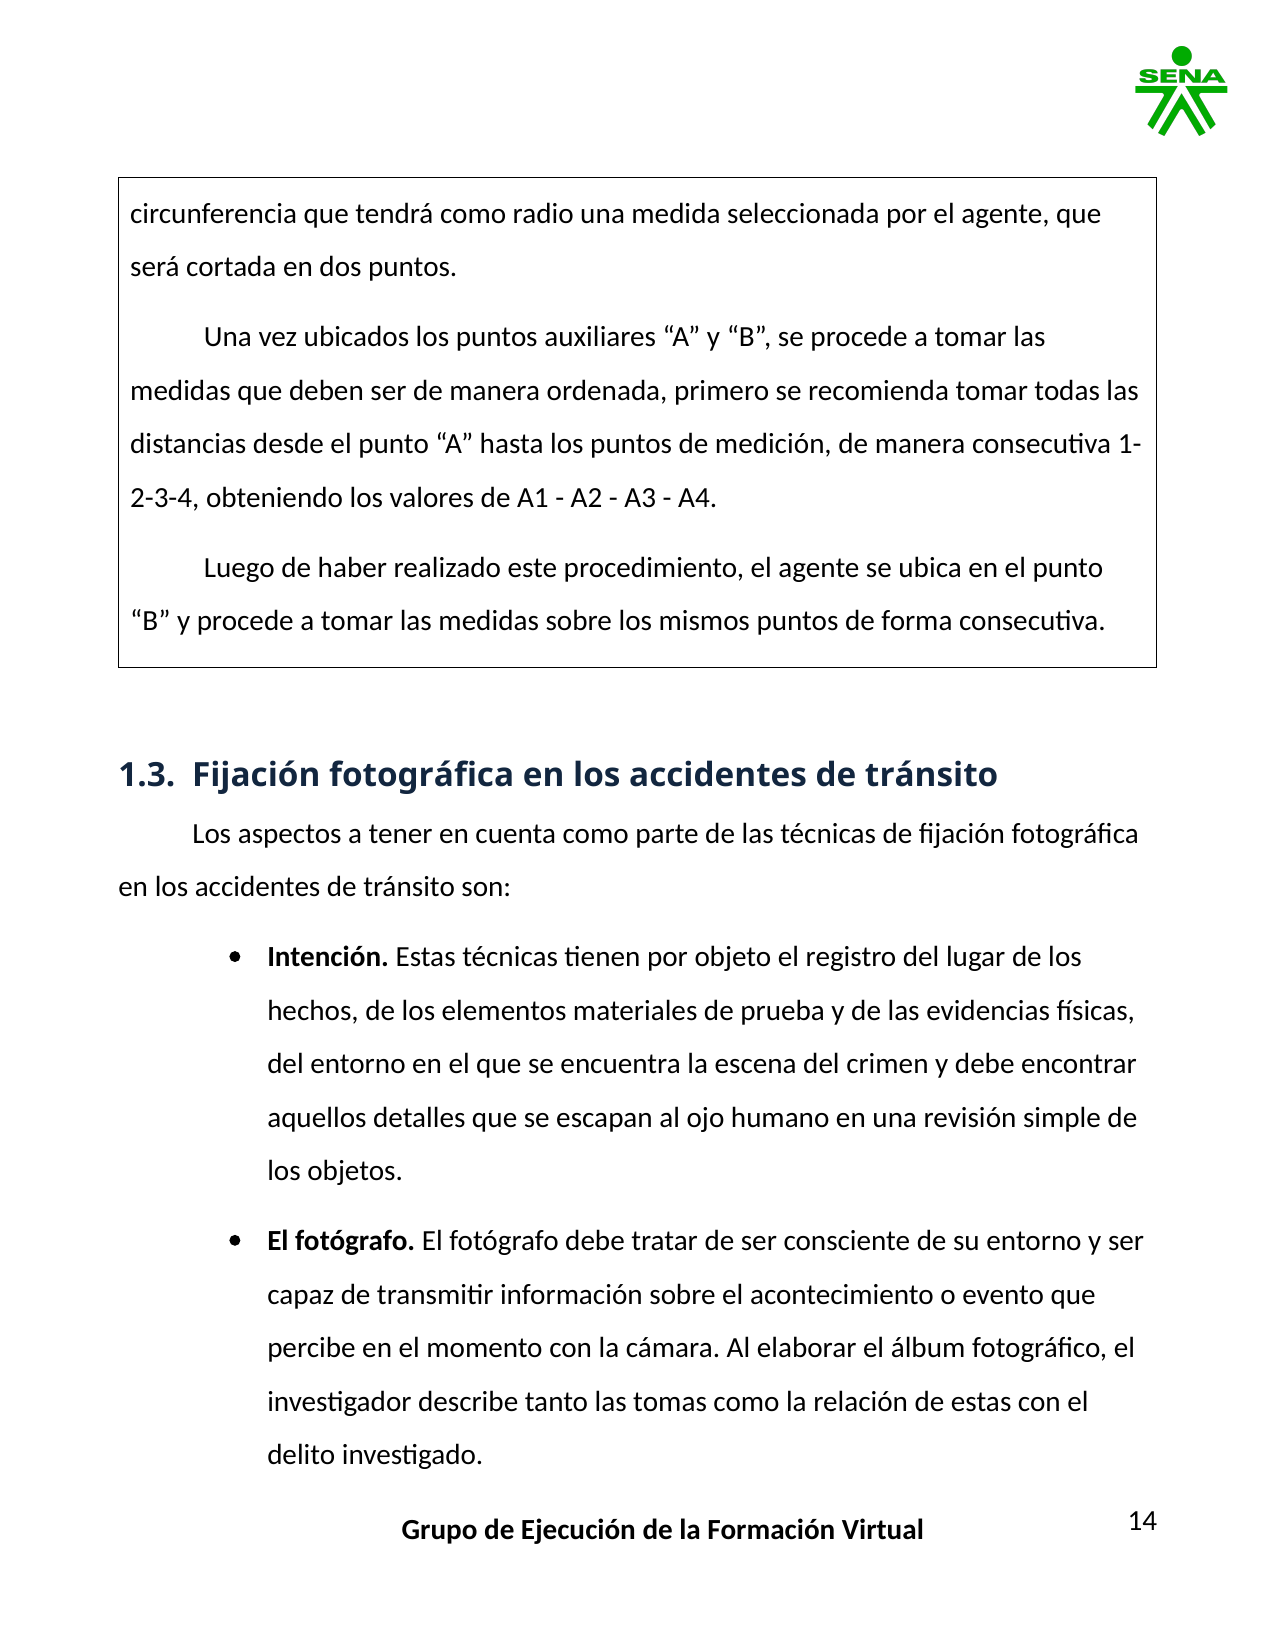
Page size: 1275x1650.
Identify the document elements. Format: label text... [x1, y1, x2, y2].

list Intención. Estas técnicas tienen por objeto el registro del lugar de los hechos, de los elementos materiales de prueba y de las evidencias físicas, del entorno en el que se encuentra la escena del crimen y debe encontrar aquellos detalles que se escapan al ojo humano en una revisión simple de los objetos. [230, 938, 1157, 1188]
list El fotógrafo. El fotógrafo debe tratar de ser consciente de su entorno y ser capaz de transmitir información sobre el acontecimiento o evento que percibe en el momento con la cámara. Al elaborar el álbum fotográfico, el investigador describe tanto las tomas como la relación de estas con el delito investigado. [230, 1222, 1157, 1472]
picture [1135, 46, 1228, 136]
subtitle Fijación fotográfica en los accidentes de tránsito [118, 751, 1157, 796]
text Los aspectos a tener en cuenta como parte de las técnicas de fijación fotográfica en los accidentes de tránsito son: [118, 815, 1157, 904]
